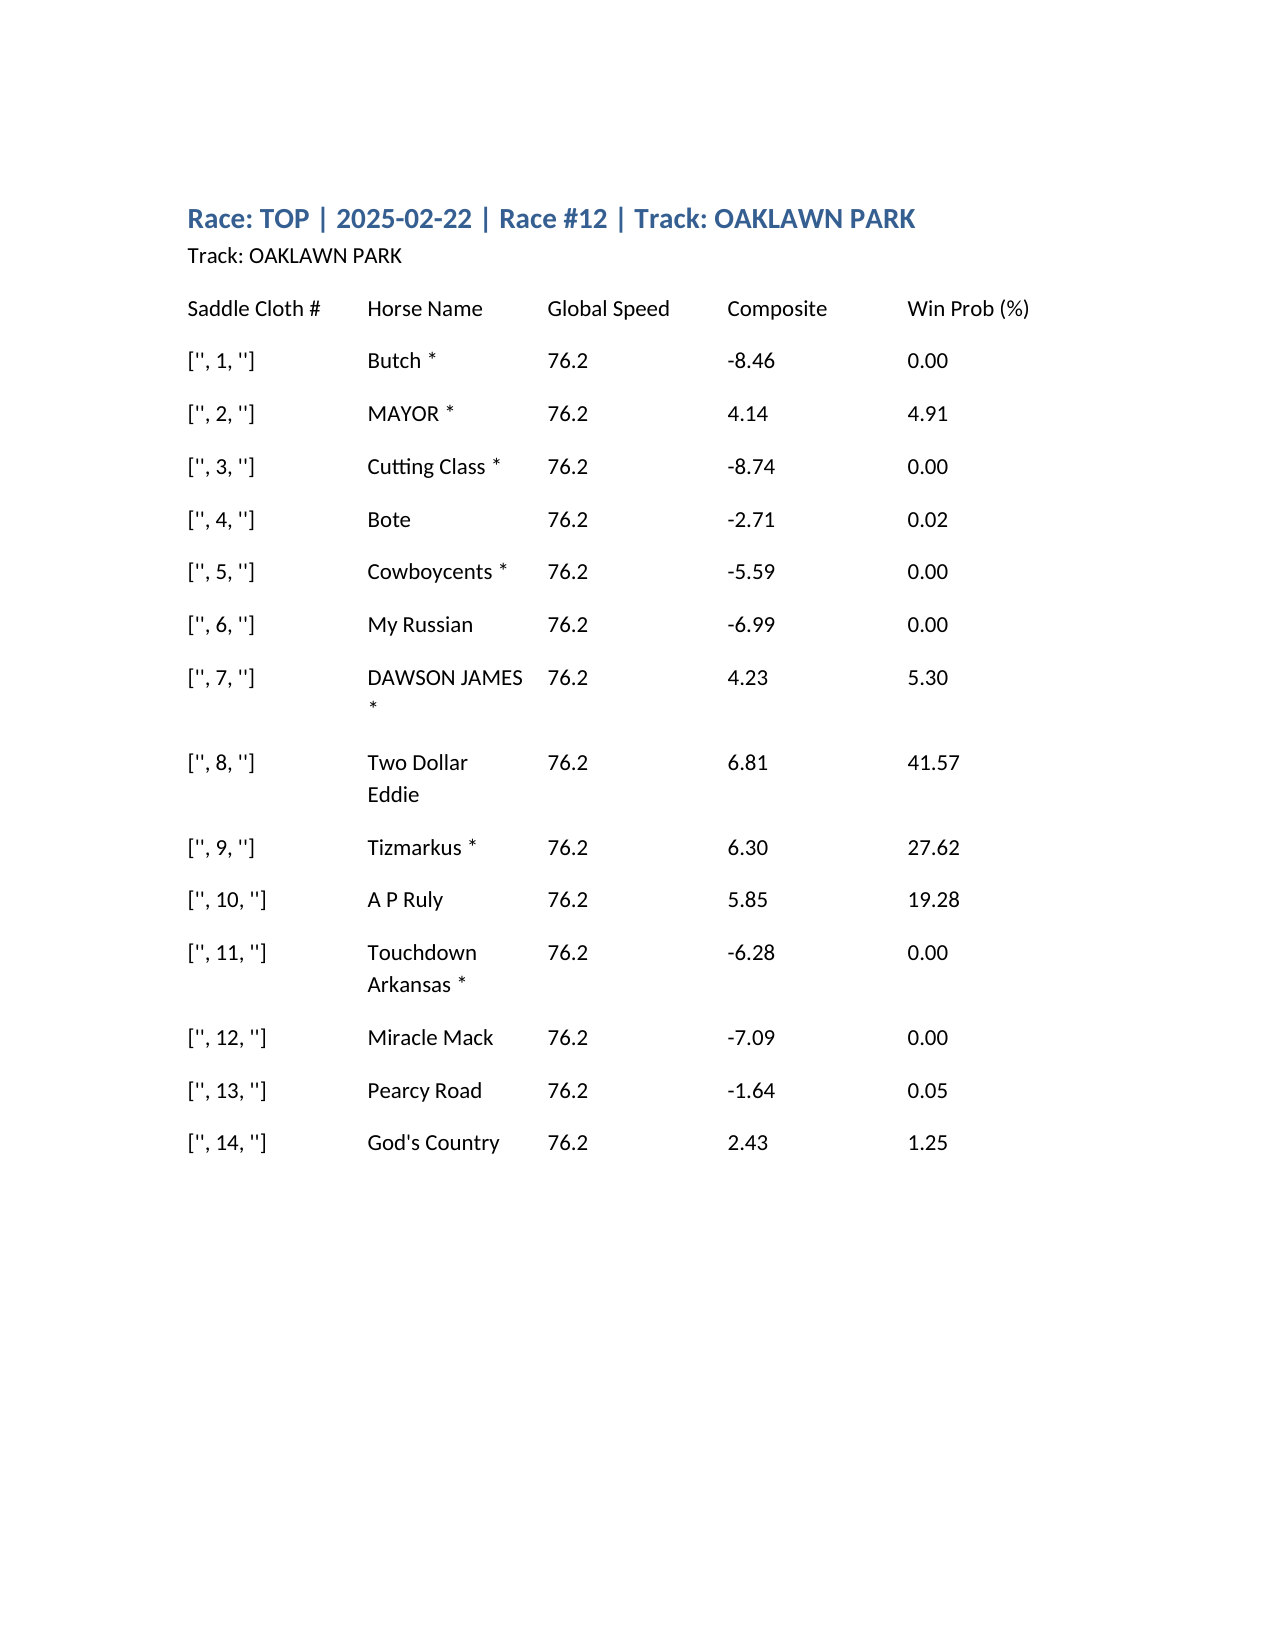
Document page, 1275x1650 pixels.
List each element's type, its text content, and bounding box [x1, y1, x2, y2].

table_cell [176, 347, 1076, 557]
text Track: OAKLAWN PARK [187, 241, 1087, 269]
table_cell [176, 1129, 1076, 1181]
subtitle Race: TOP | 2025-02-22 | Race #12 | Track: OAKLAWN PARK [187, 200, 1087, 236]
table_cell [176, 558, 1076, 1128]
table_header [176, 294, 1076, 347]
